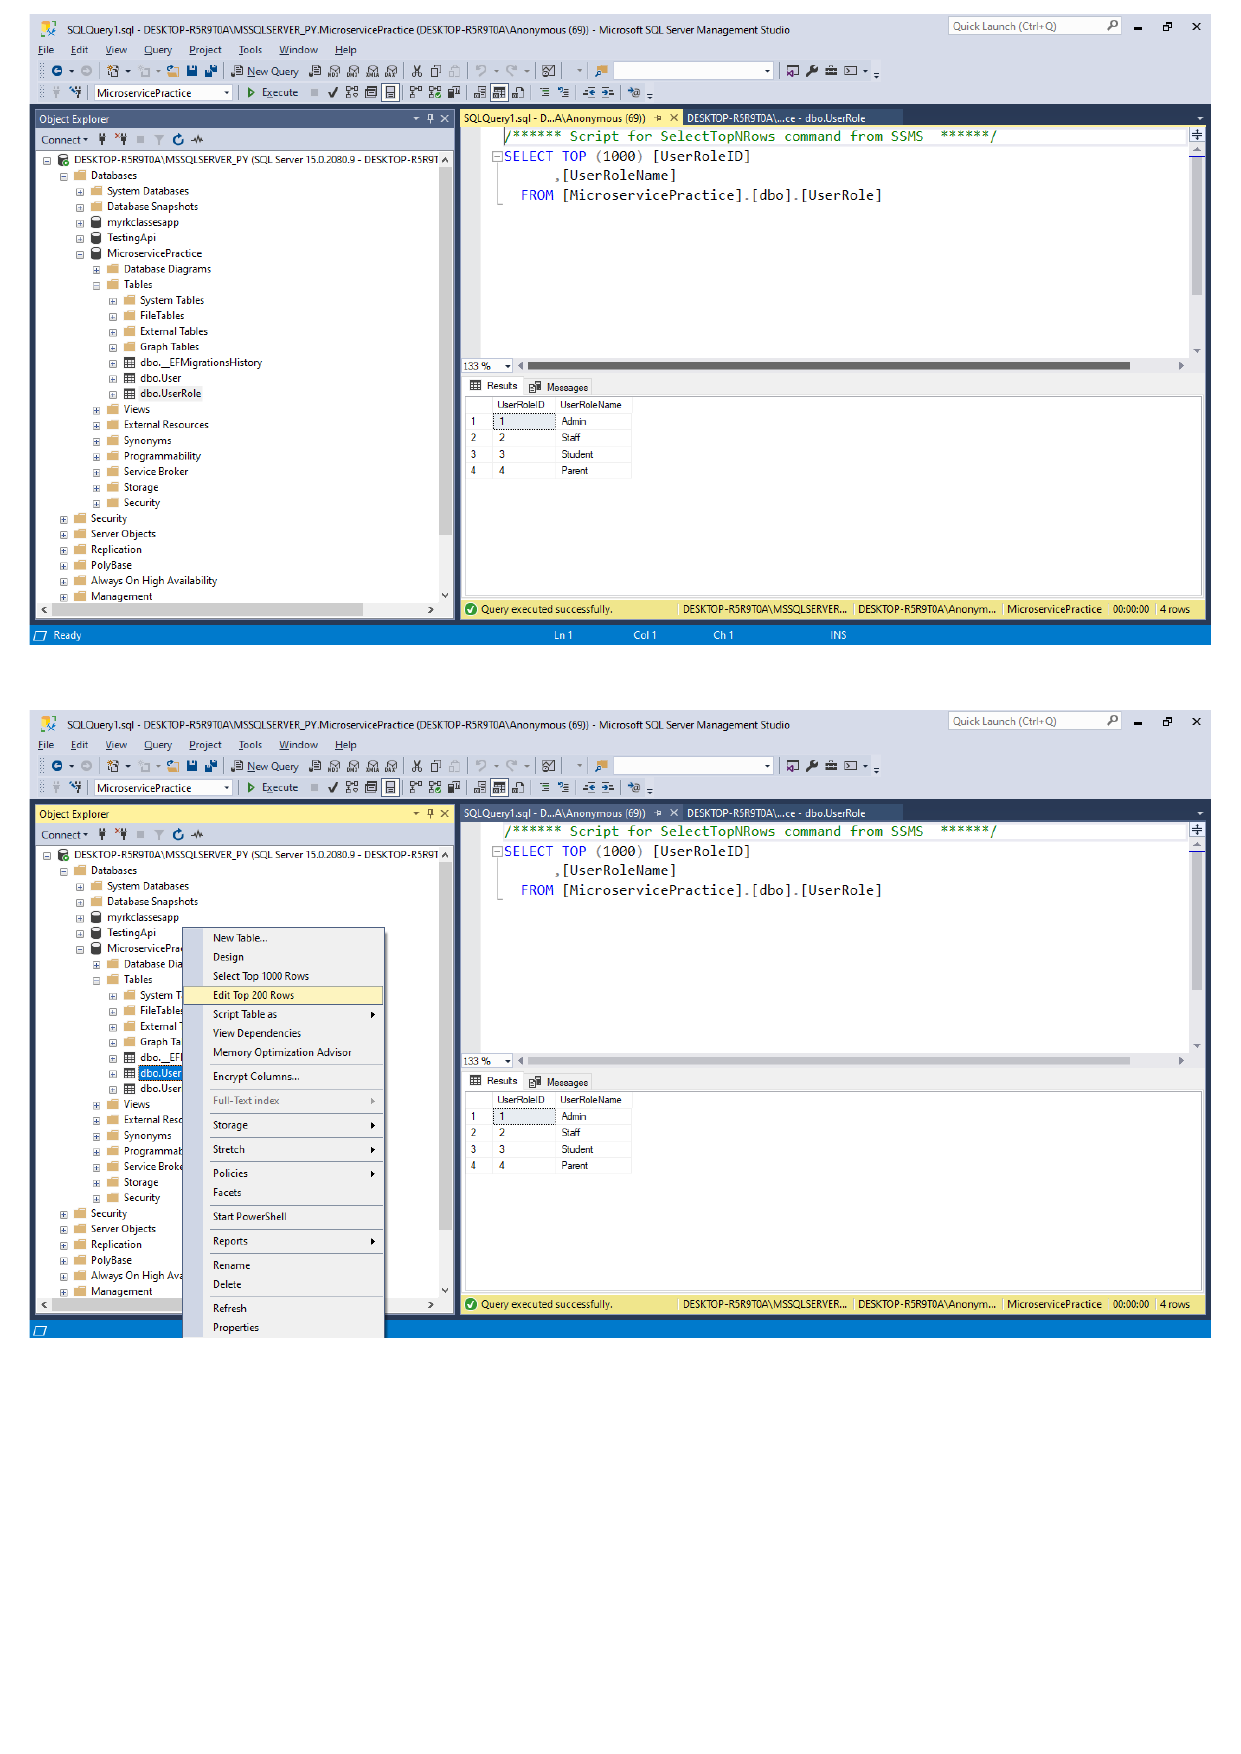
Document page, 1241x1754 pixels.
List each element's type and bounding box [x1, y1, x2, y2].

picture [29, 710, 1211, 1338]
picture [29, 14, 1211, 645]
